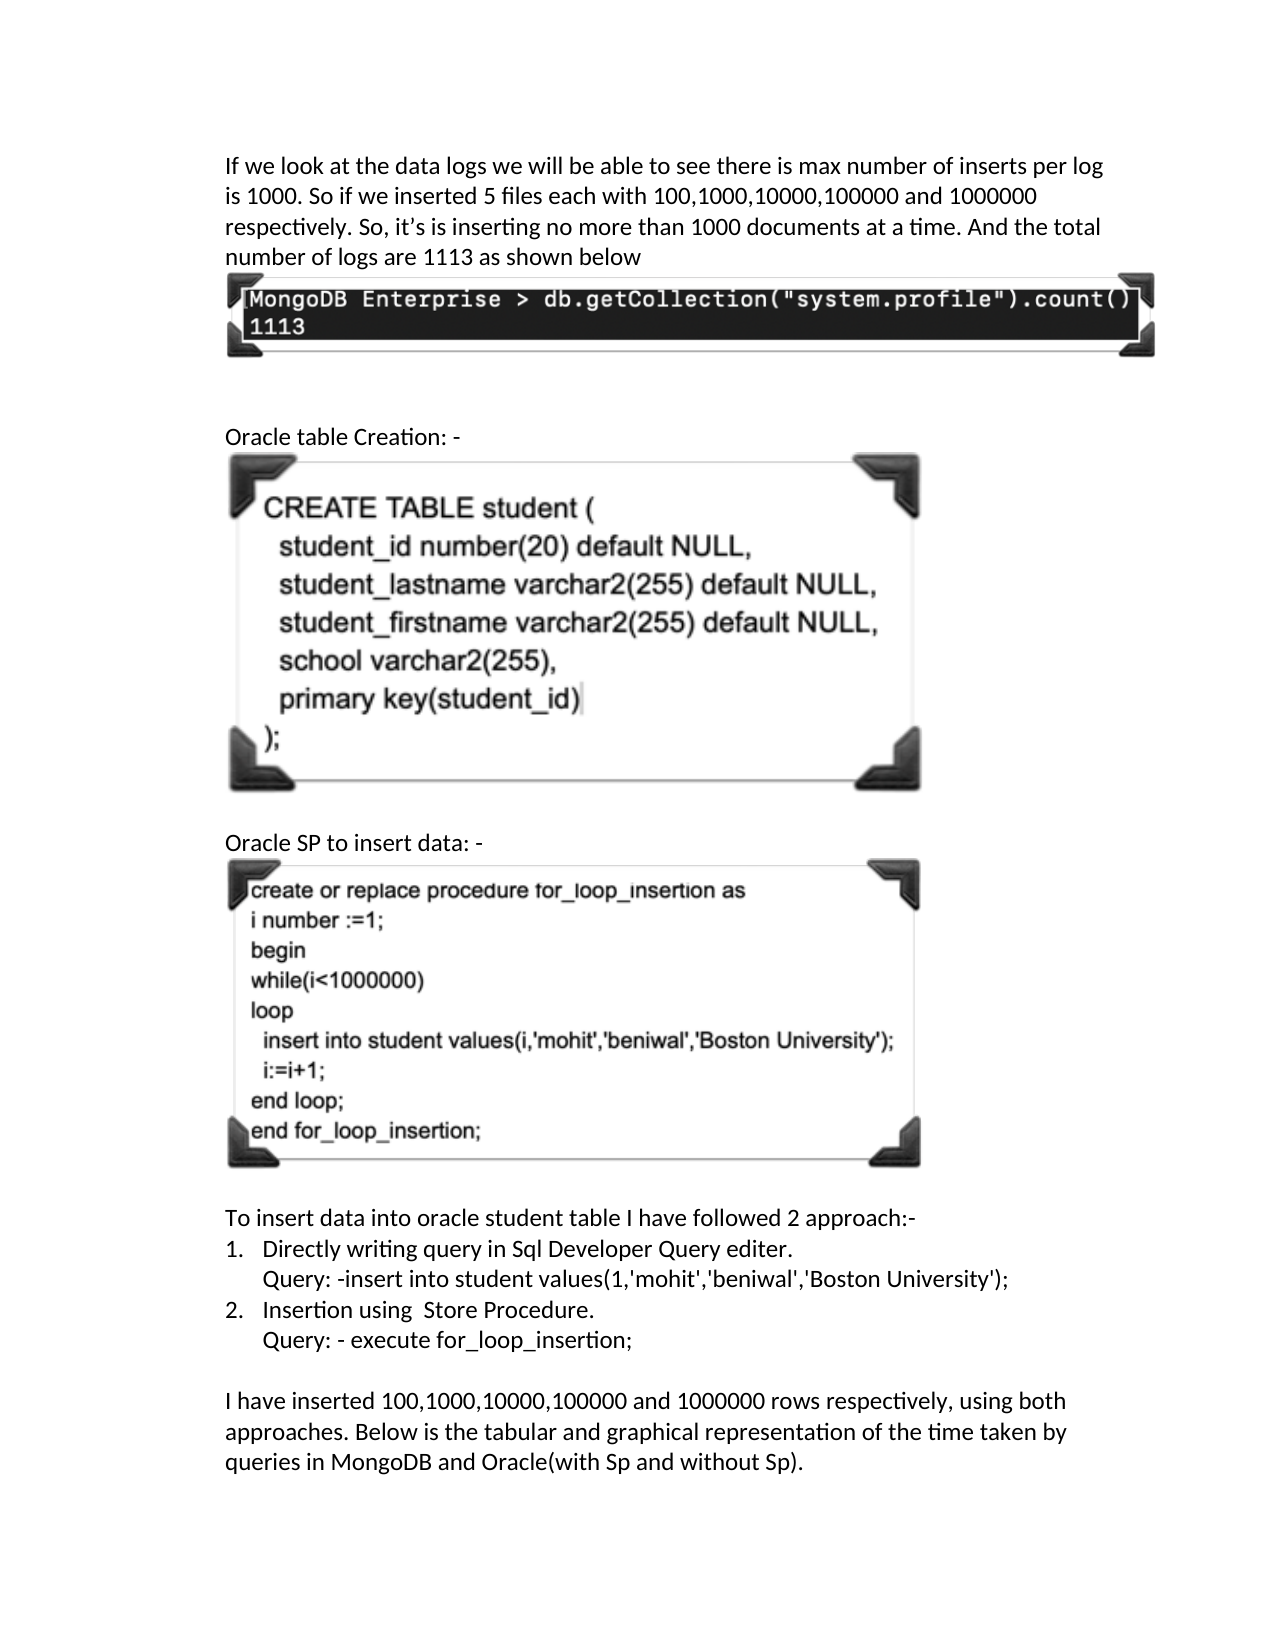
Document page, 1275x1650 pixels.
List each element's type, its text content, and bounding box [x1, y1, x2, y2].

picture [225, 857, 924, 1172]
picture [225, 272, 1157, 360]
list Directly writing query in Sql Developer Query editer. [225, 1233, 1125, 1263]
list Oracle table Creation: - [225, 421, 1125, 451]
list To insert data into oracle student table I have followed 2 approach:- [225, 1202, 1125, 1233]
list Query: -insert into student values(1,'mohit','beniwal','Boston University'); [262, 1263, 1125, 1294]
picture [225, 451, 924, 797]
text I have inserted 100,1000,10000,100000 and 1000000 rows respectively, using both approaches. Below is the tabular and graphical representation of the time taken by queries in MongoDB and Oracle(with Sp and without Sp). [225, 1386, 1125, 1477]
list If we look at the data logs we will be able to see there is max number of inserts per log is 1000. So if we inserted 5 files each with 100,1000,10000,100000 and 1000000 respectively. So, it’s is inserting no more than 1000 documents at a time. And the total number of logs are 1113 as shown below [225, 150, 1125, 272]
list Oracle SP to insert data: - [225, 827, 1125, 857]
list Query: - execute for_loop_insertion; [262, 1324, 1125, 1355]
list Insertion using Store Procedure. [225, 1294, 1125, 1324]
